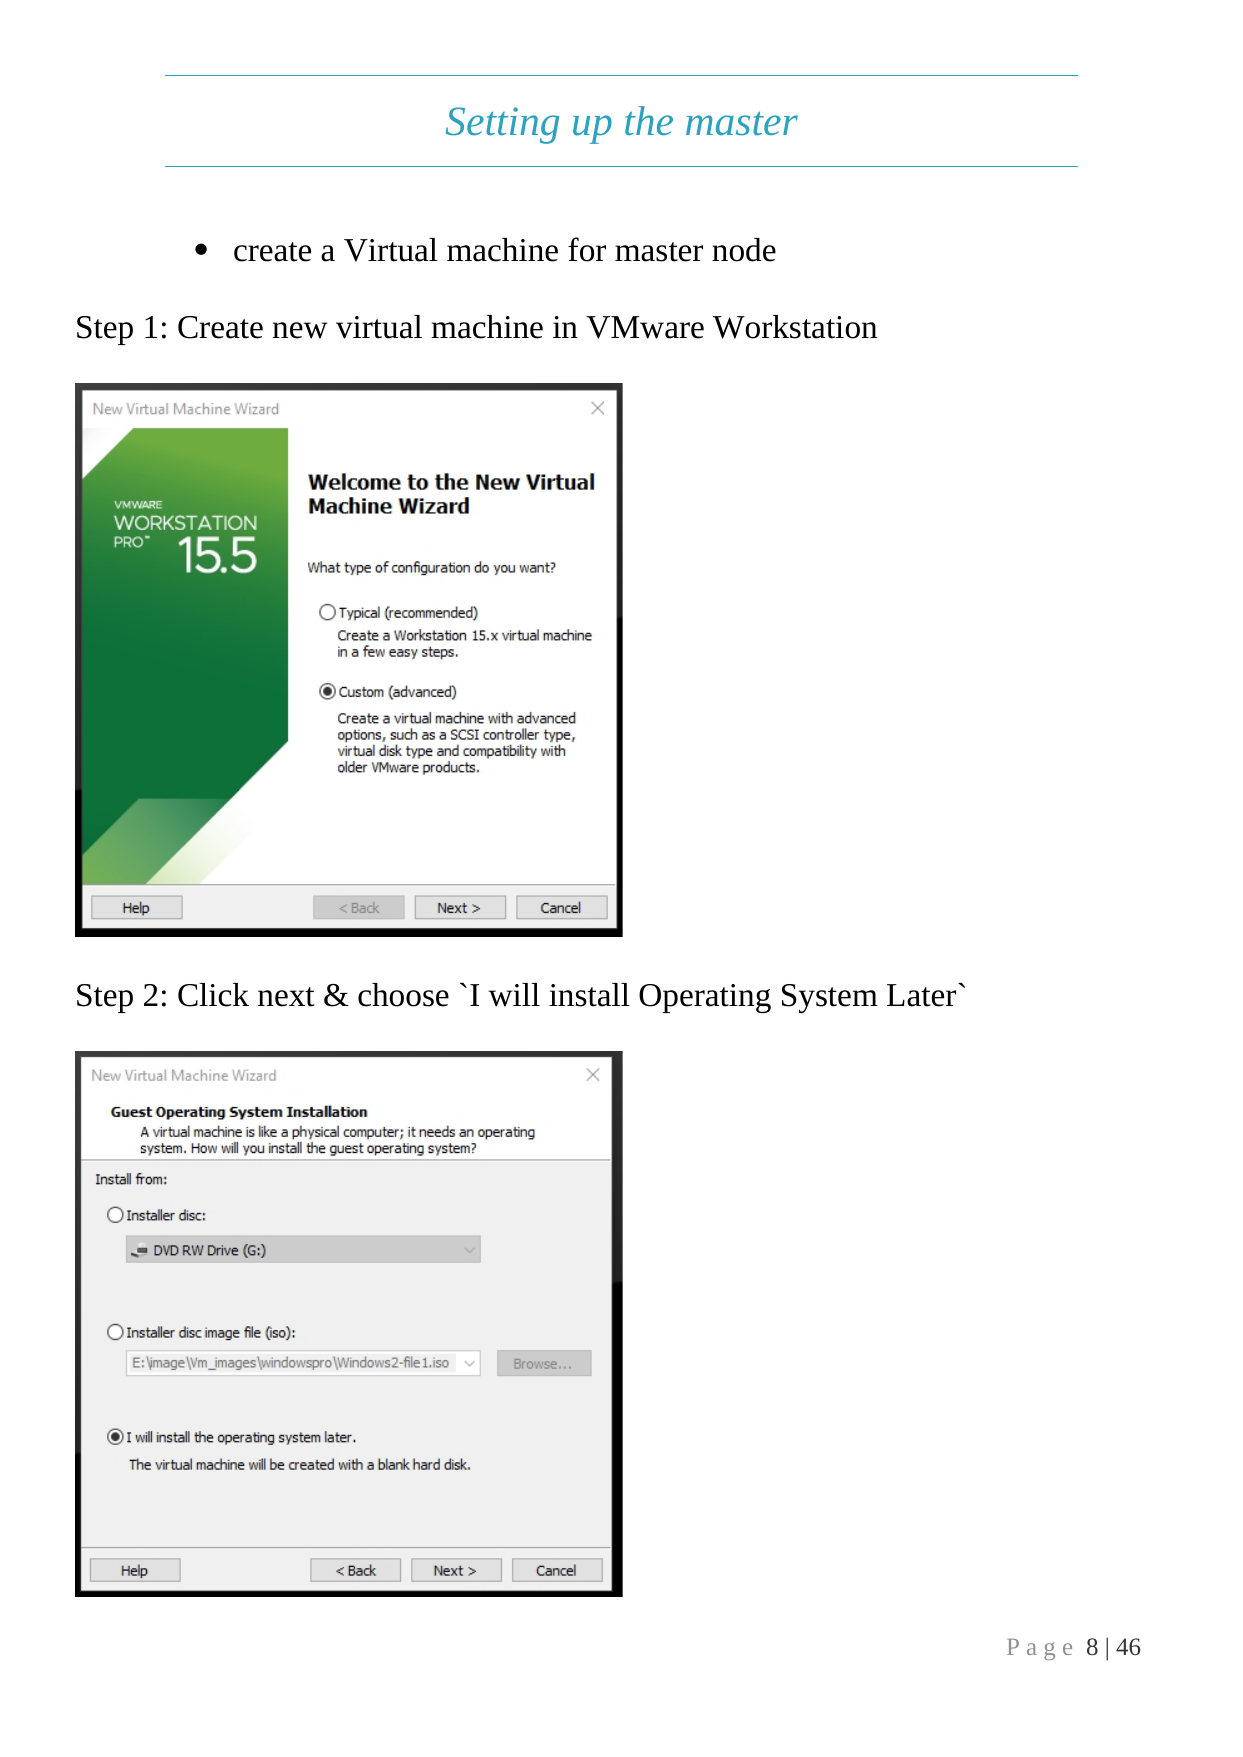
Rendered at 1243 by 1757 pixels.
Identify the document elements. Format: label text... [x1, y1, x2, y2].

picture [75, 1051, 623, 1597]
text Setting up the master [165, 76, 1078, 166]
text Step 2: Click next & choose `I will install Operating System Later` [75, 975, 1168, 1013]
text Step 1: Create new virtual machine in VMware Workstation [75, 307, 1168, 346]
picture [75, 383, 623, 937]
list create a Virtual machine for master node [195, 231, 1168, 269]
